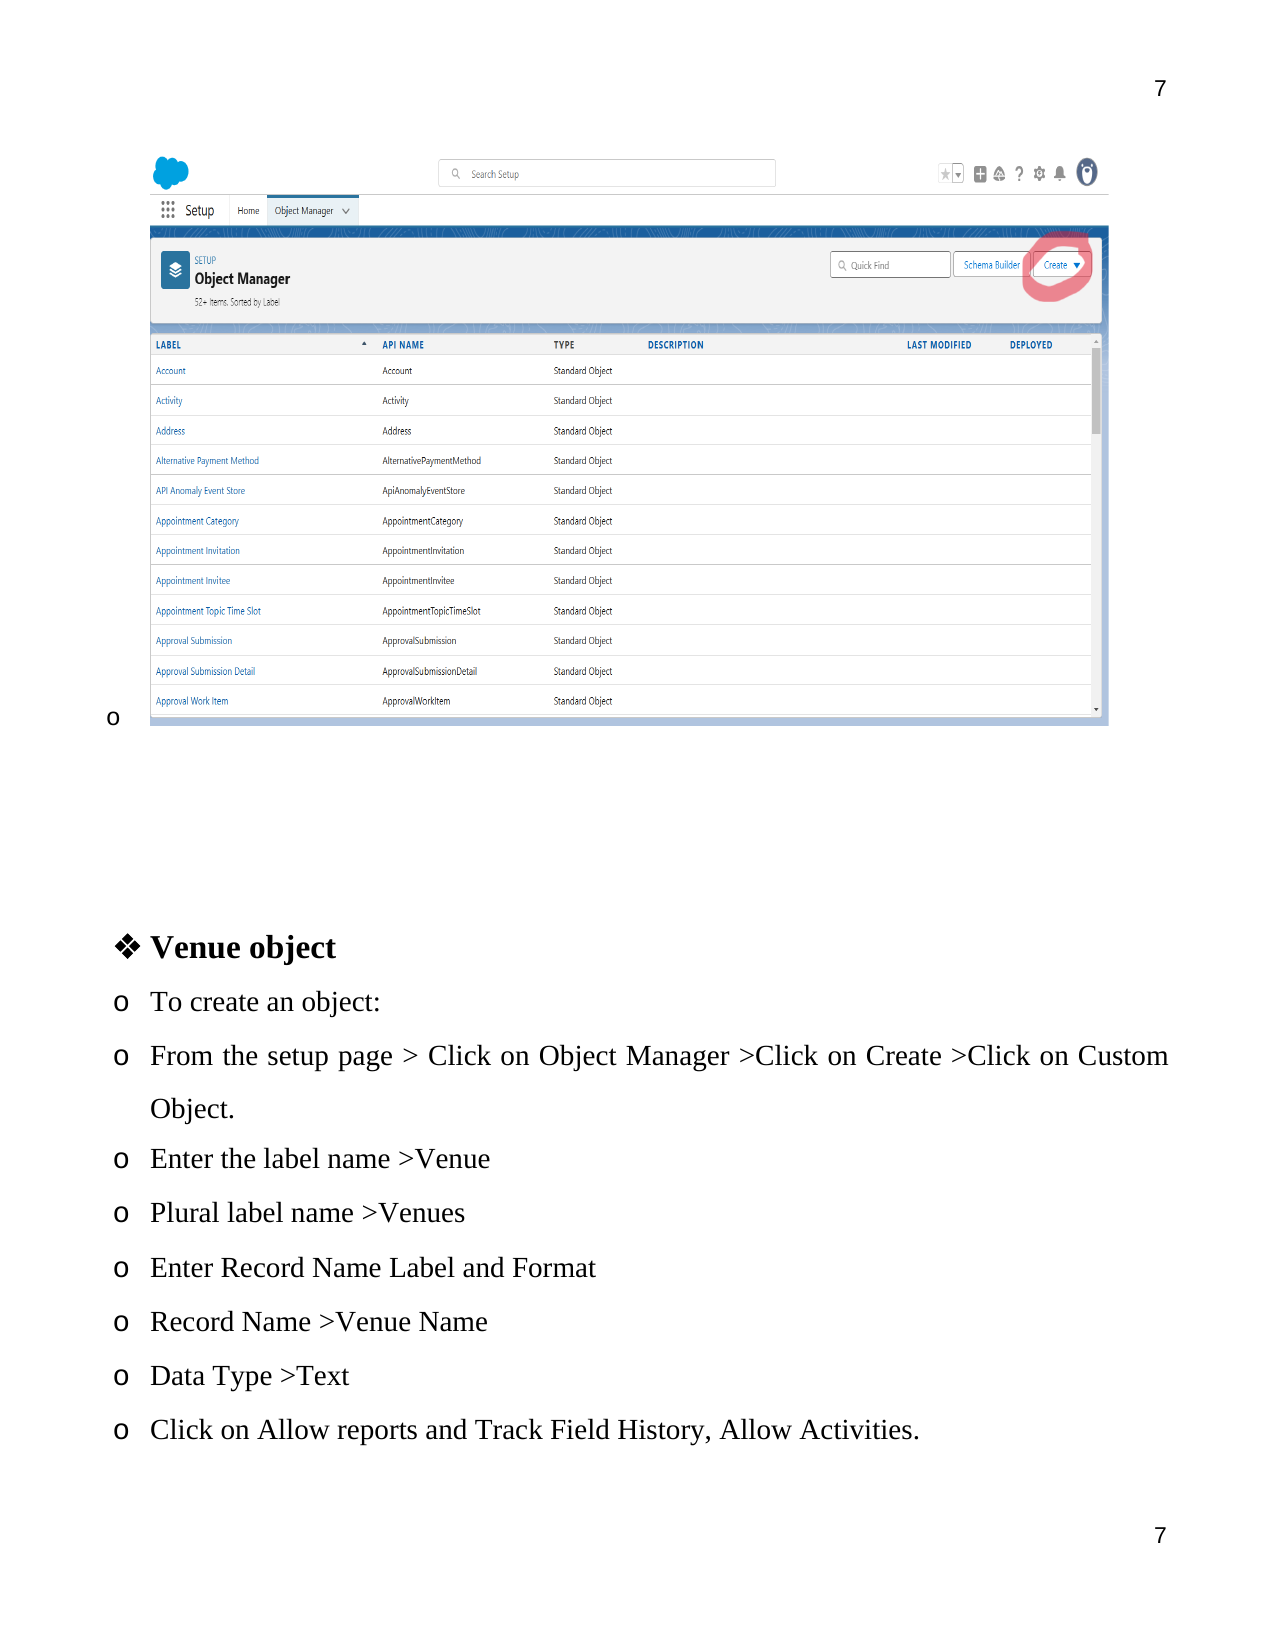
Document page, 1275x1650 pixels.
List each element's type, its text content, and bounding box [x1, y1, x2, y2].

list Enter Record Name Label and Format [112, 1250, 1169, 1286]
list Record Name >Venue Name [112, 1304, 1169, 1340]
list Enter the label name >Venue [112, 1142, 1169, 1178]
picture [150, 150, 1109, 726]
list Venue object [112, 927, 1169, 965]
list Click on Allow reports and Track Field History, Allow Activities. [112, 1412, 1169, 1448]
list To create an object: [112, 984, 1169, 1020]
list Plural label name >Venues [112, 1196, 1169, 1232]
list From the setup page > Click on Object Manager >Click on Create >Click on Custom Object. [112, 1038, 1169, 1125]
list Data Type >Text [112, 1358, 1169, 1394]
